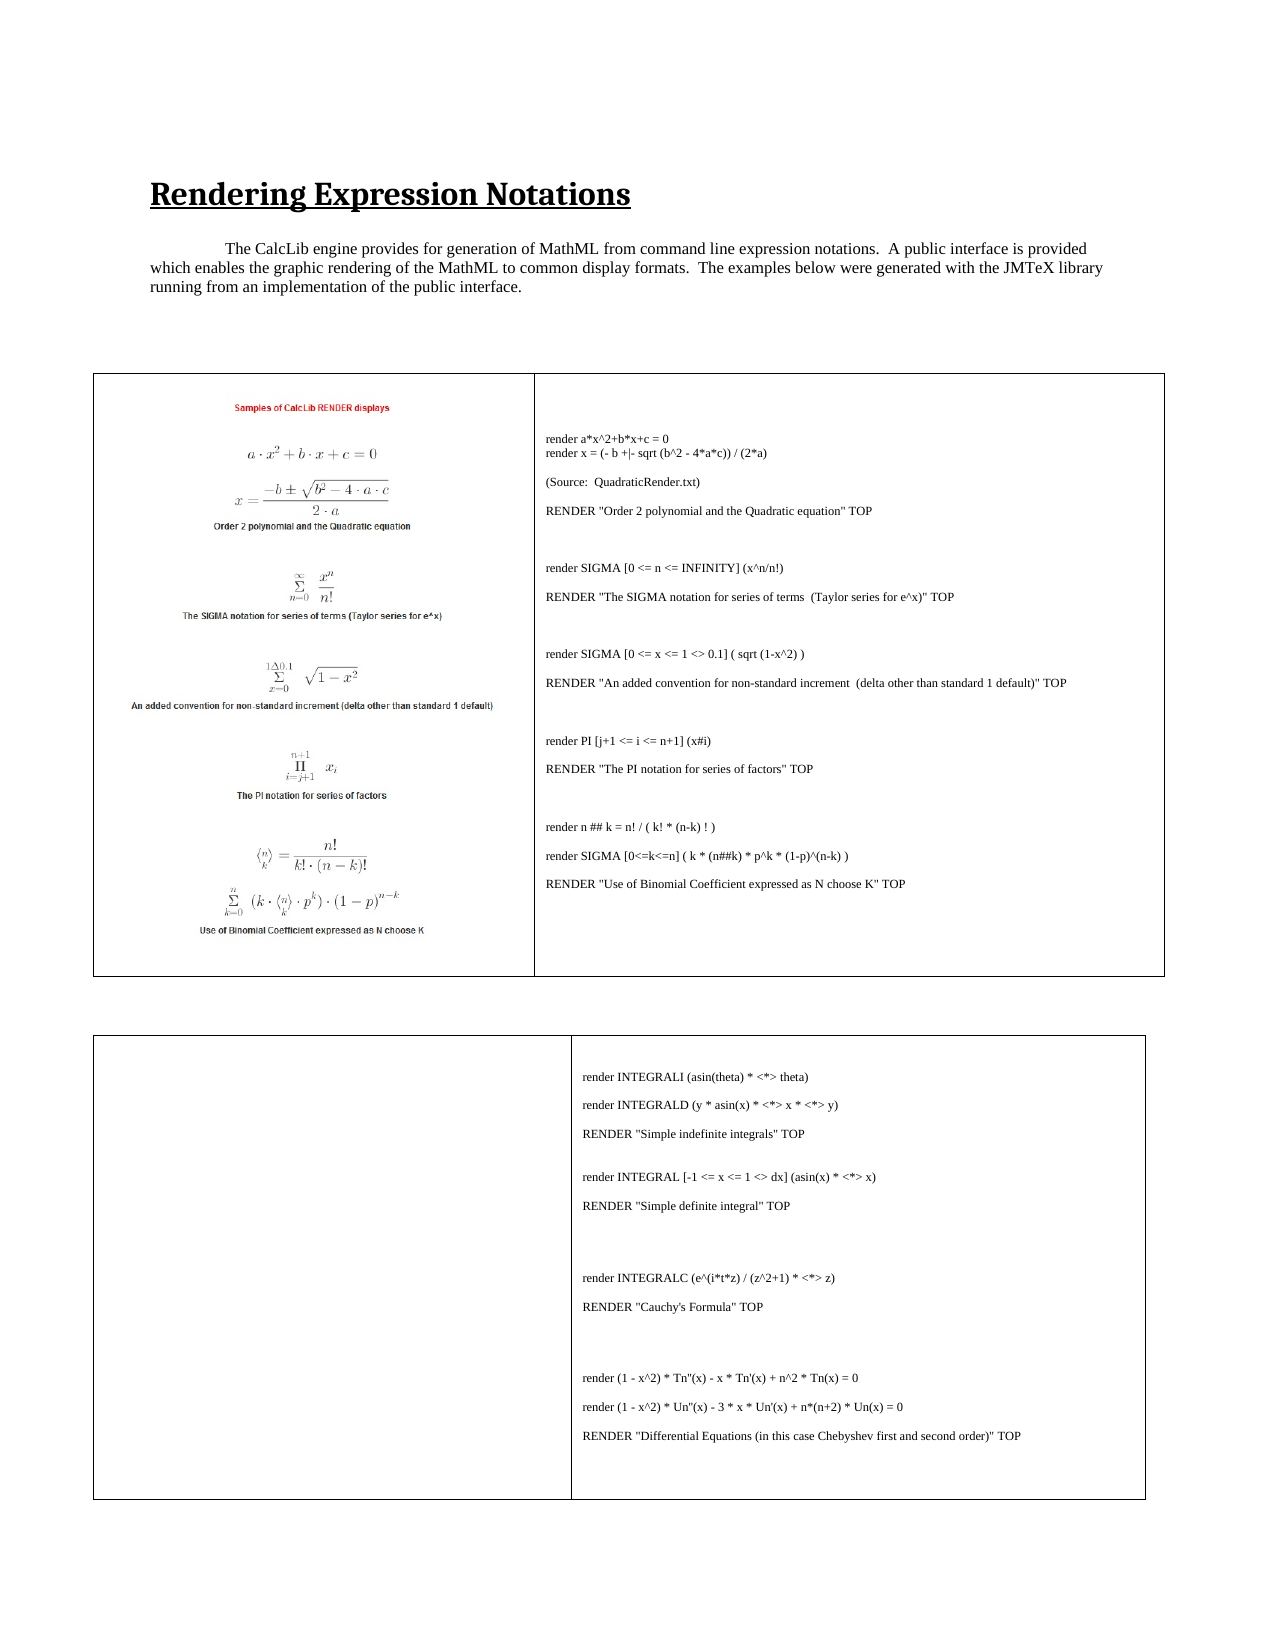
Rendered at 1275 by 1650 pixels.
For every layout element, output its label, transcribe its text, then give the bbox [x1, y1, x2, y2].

subtitle Rendering Expression Notations [150, 175, 1125, 213]
table_header [94, 1036, 571, 1499]
picture [105, 393, 515, 957]
table_header render a*x^2+b*x+c = 0 render x = (- b +|- sqrt (b^2 - 4*a*c)) / (2*a) (Source: QuadraticRender.txt) RENDER "Order 2 polynomial and the Quadratic equation" TOP render SIGMA [0 <= n <= INFINITY] (x^n/n!) RENDER "The SIGMA notation for series of terms (Taylor series for e^x)" TOP render SIGMA [0 <= x <= 1 <> 0.1] ( sqrt (1-x^2) ) RENDER "An added convention for non-standard increment (delta other than standard 1 default)" TOP render PI [j+1 <= i <= n+1] (x#i) RENDER "The PI notation for series of factors" TOP render n ## k = n! / ( k! * (n-k) ! ) render SIGMA [0<=k<=n] ( k * (n##k) * p^k * (1-p)^(n-k) ) RENDER "Use of Binomial Coefficient expressed as N choose K" TOP [535, 374, 1164, 976]
table_header [94, 374, 534, 976]
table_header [572, 1036, 1145, 1499]
text The CalcLib engine provides for generation of MathML from command line expression notations. A public interface is provided which enables the graphic rendering of the MathML to common display formats. The examples below were generated with the JMTeX library running from an implementation of the public interface. [150, 239, 1125, 296]
